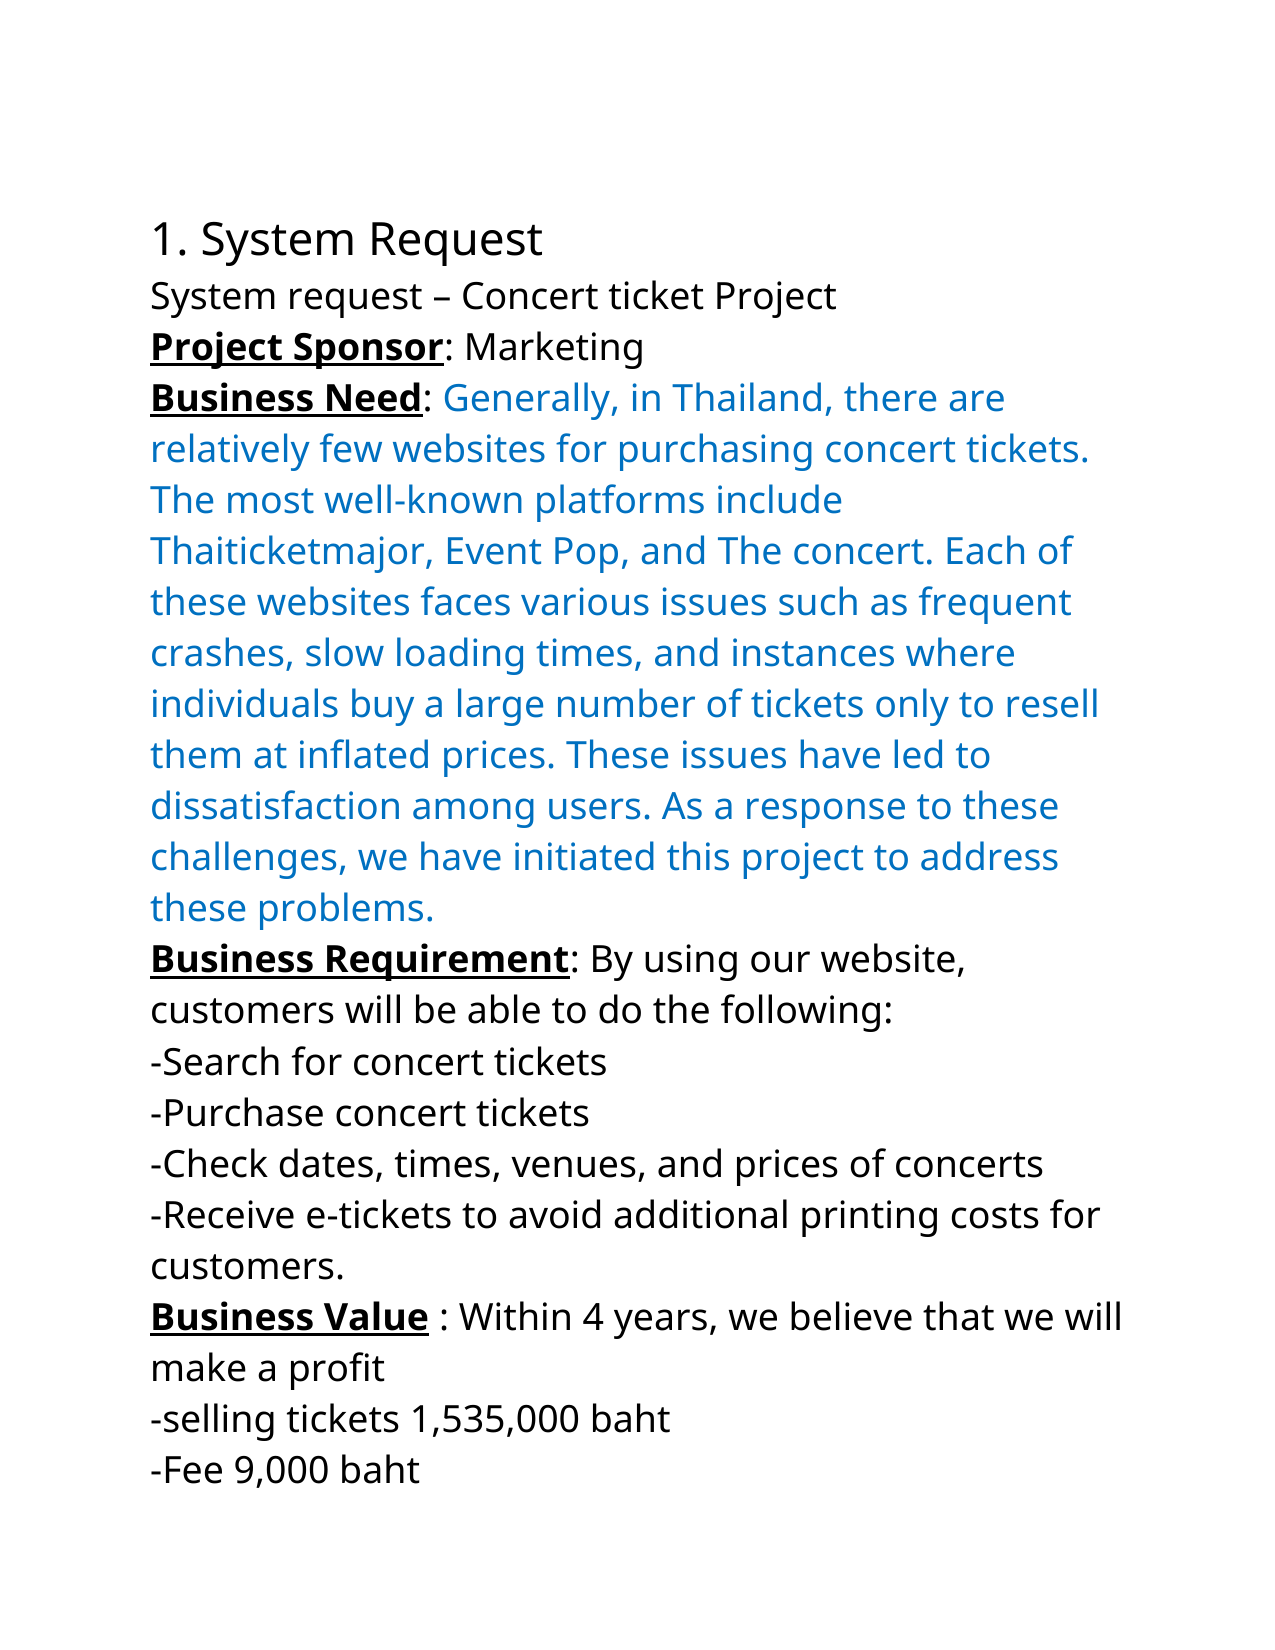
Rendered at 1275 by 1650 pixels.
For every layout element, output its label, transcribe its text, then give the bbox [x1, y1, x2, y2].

text Business Requirement: By using our website, customers will be able to do the following: [150, 933, 1125, 1035]
text -Fee 9,000 baht [150, 1443, 1125, 1494]
text Business Need: Generally, in Thailand, there are relatively few websites for purchasing concert tickets. The most well-known platforms include Thaiticketmajor, Event Pop, and The concert. Each of these websites faces various issues such as frequent crashes, slow loading times, and instances where individuals buy a large number of tickets only to resell them at inflated prices. These issues have led to dissatisfaction among users. As a response to these challenges, we have initiated this project to address these problems. [150, 371, 1125, 933]
text -Check dates, times, venues, and prices of concerts [150, 1137, 1125, 1188]
text System request – Concert ticket Project [150, 269, 1125, 320]
text -Receive e-tickets to avoid additional printing costs for customers. [150, 1188, 1125, 1290]
text -selling tickets 1,535,000 baht [150, 1392, 1125, 1443]
text -Search for concert tickets [150, 1035, 1125, 1086]
text Project Sponsor: Marketing [150, 320, 1125, 371]
text -Purchase concert tickets [150, 1086, 1125, 1137]
text Business Value : Within 4 years, we believe that we will make a profit [150, 1290, 1125, 1392]
text 1. System Request [150, 207, 1125, 269]
